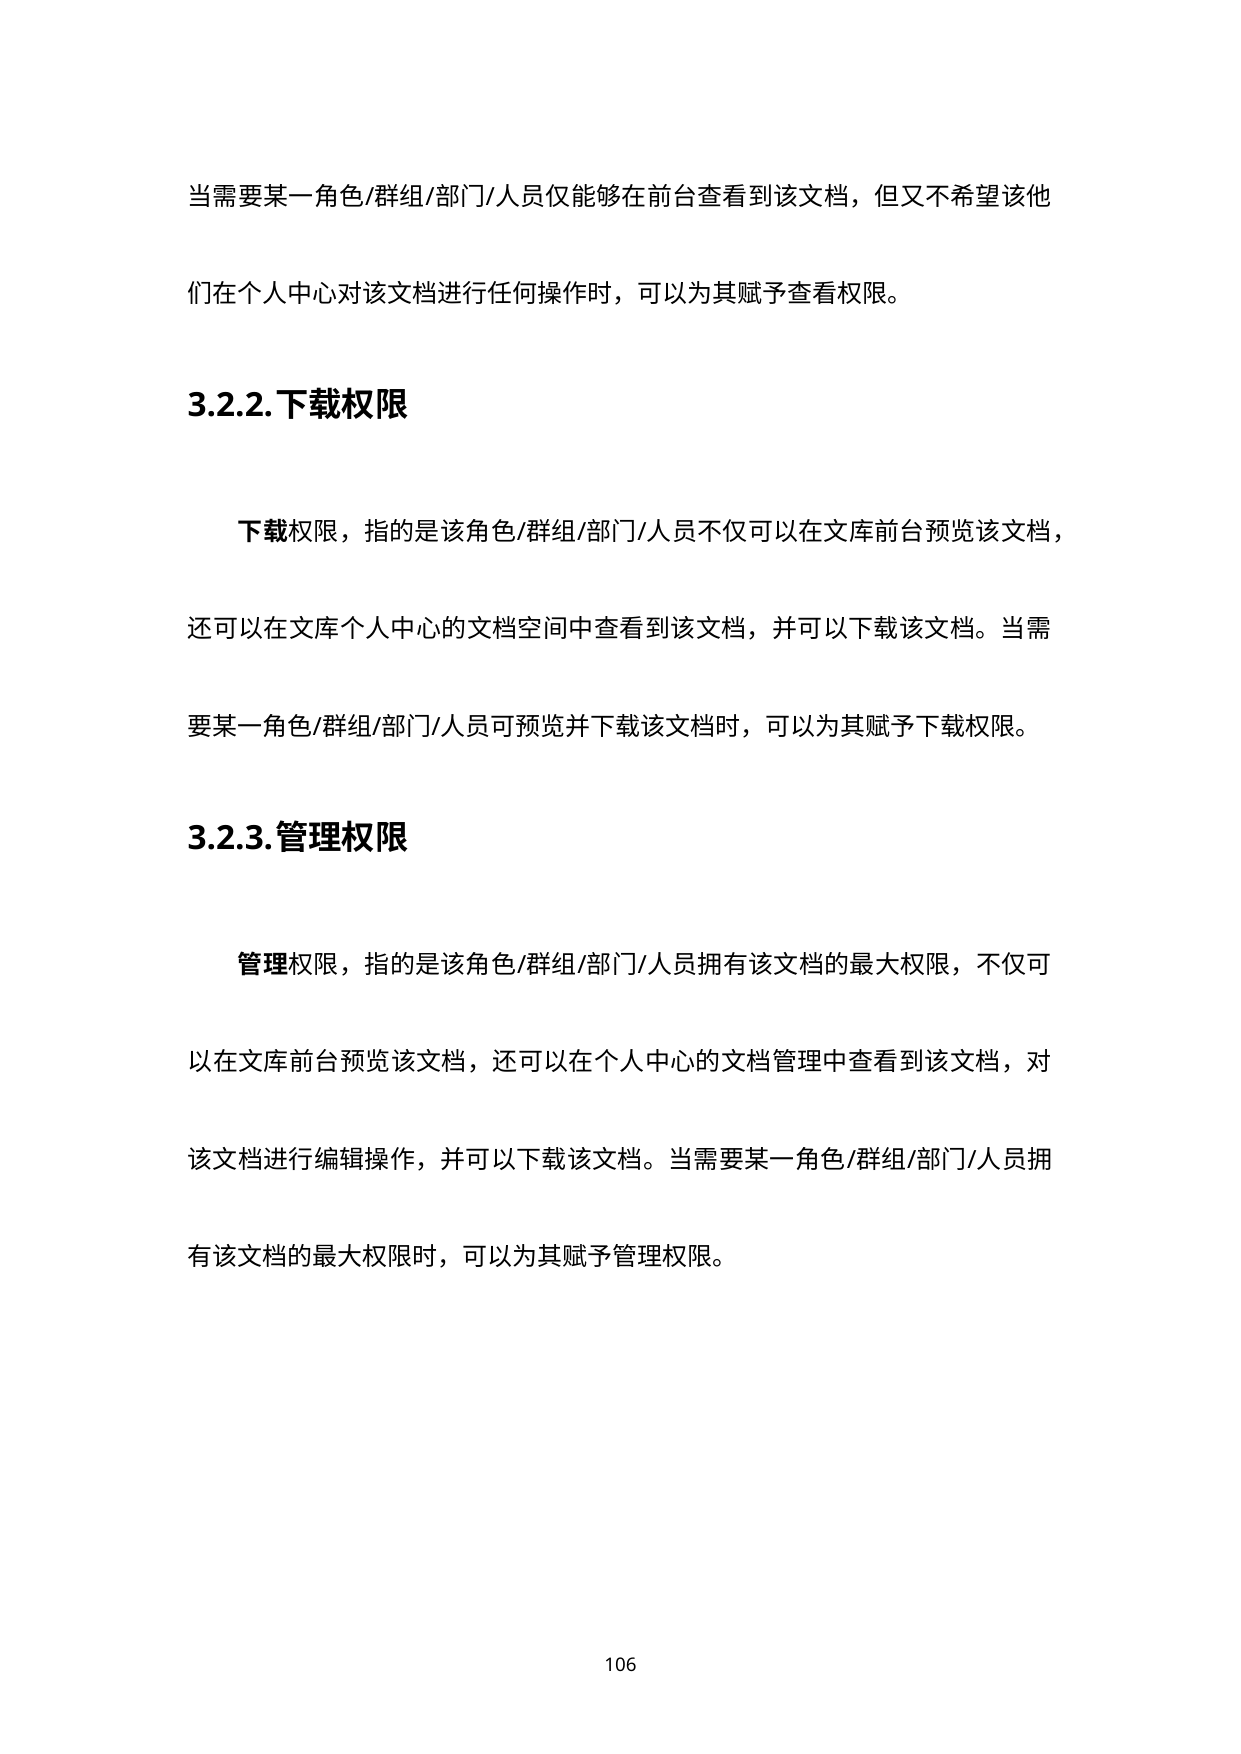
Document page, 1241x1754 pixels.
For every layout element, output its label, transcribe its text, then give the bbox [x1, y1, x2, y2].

text 管理权限，指的是该角色/群组/部门/人员拥有该文档的最大权限，不仅可以在文库前台预览该文档，还可以在个人中心的文档管理中查看到该文档，对该文档进行编辑操作，并可以下载该文档。当需要某一角色/群组/部门/人员拥有该文档的最大权限时，可以为其赋予管理权限。 [187, 930, 1053, 1287]
text 下载权限，指的是该角色/群组/部门/人员不仅可以在文库前台预览该文档，还可以在文库个人中心的文档空间中查看到该文档，并可以下载该文档。当需要某一角色/群组/部门/人员可预览并下载该文档时，可以为其赋予下载权限。 [187, 497, 1053, 757]
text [187, 162, 1053, 324]
subtitle 下载权限 [187, 370, 1053, 435]
subtitle 管理权限 [187, 802, 1053, 867]
